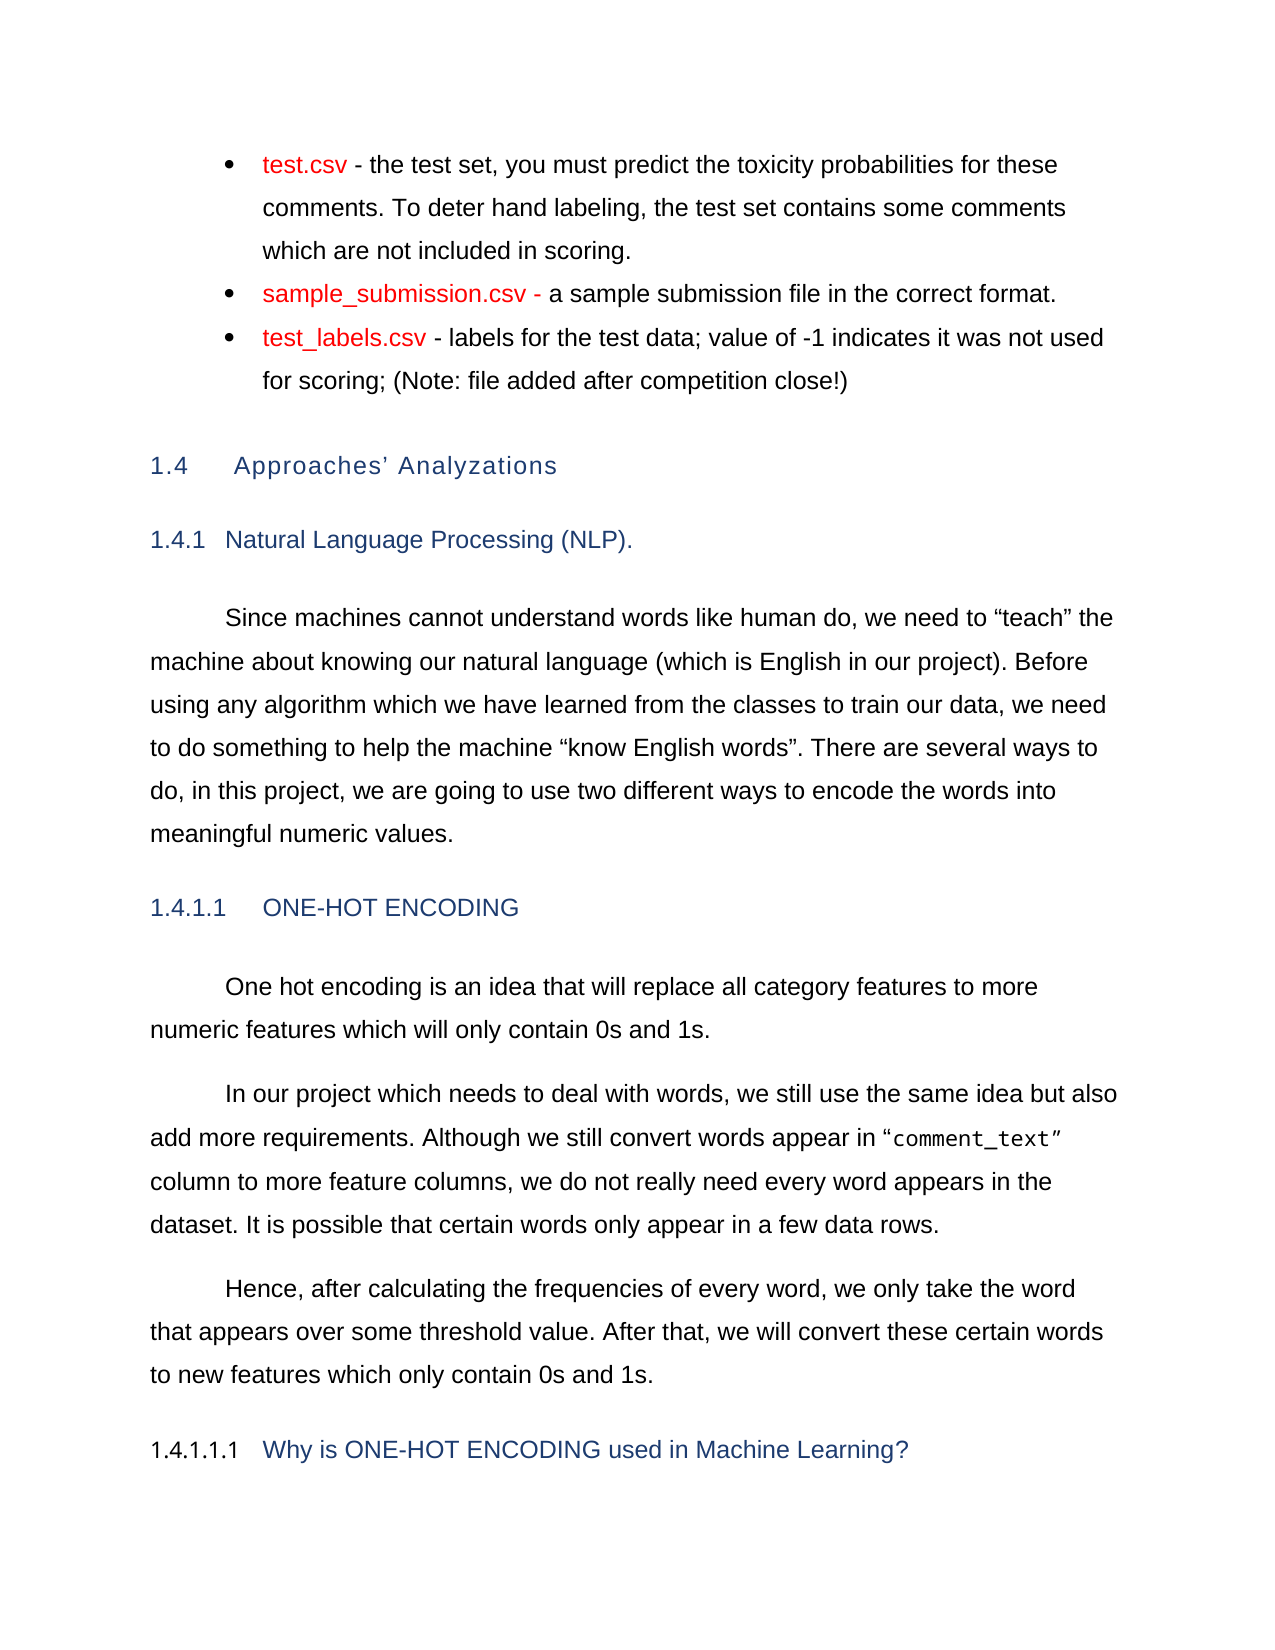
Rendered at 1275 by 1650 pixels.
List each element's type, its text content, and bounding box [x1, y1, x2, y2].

subtitle Why is ONE-HOT ENCODING used in Machine Learning? [150, 1434, 1125, 1466]
subtitle Natural Language Processing (NLP). [150, 525, 1125, 554]
subtitle Approaches’ Analyzations [150, 451, 1125, 479]
text Since machines cannot understand words like human do, we need to “teach” the machine about knowing our natural language (which is English in our project). Before using any algorithm which we have learned from the classes to train our data, we need to do something to help the machine “know English words”. There are several ways to do, in this project, we are going to use two different ways to encode the words into meaningful numeric values. [150, 603, 1125, 848]
text Hence, after calculating the frequencies of every word, we only take the word that appears over some threshold value. After that, we will convert these certain words to new features which only contain 0s and 1s. [150, 1274, 1125, 1389]
list sample_submission.csv - a sample submission file in the correct format. [225, 279, 1125, 308]
subtitle One-hot encoding [150, 893, 1125, 922]
list test_labels.csv - labels for the test data; value of -1 indicates it was not used for scoring; (Note: file added after competition close!) [225, 323, 1125, 395]
text In our project which needs to deal with words, we still use the same idea but also add more requirements. Although we still convert words appear in “comment_text” column to more feature columns, we do not really need every word appears in the dataset. It is possible that certain words only appear in a few data rows. [150, 1079, 1125, 1238]
text One hot encoding is an idea that will replace all category features to more numeric features which will only contain 0s and 1s. [150, 972, 1125, 1044]
list test.csv - the test set, you must predict the toxicity probabilities for these comments. To deter hand labeling, the test set contains some comments which are not included in scoring. [225, 150, 1125, 265]
